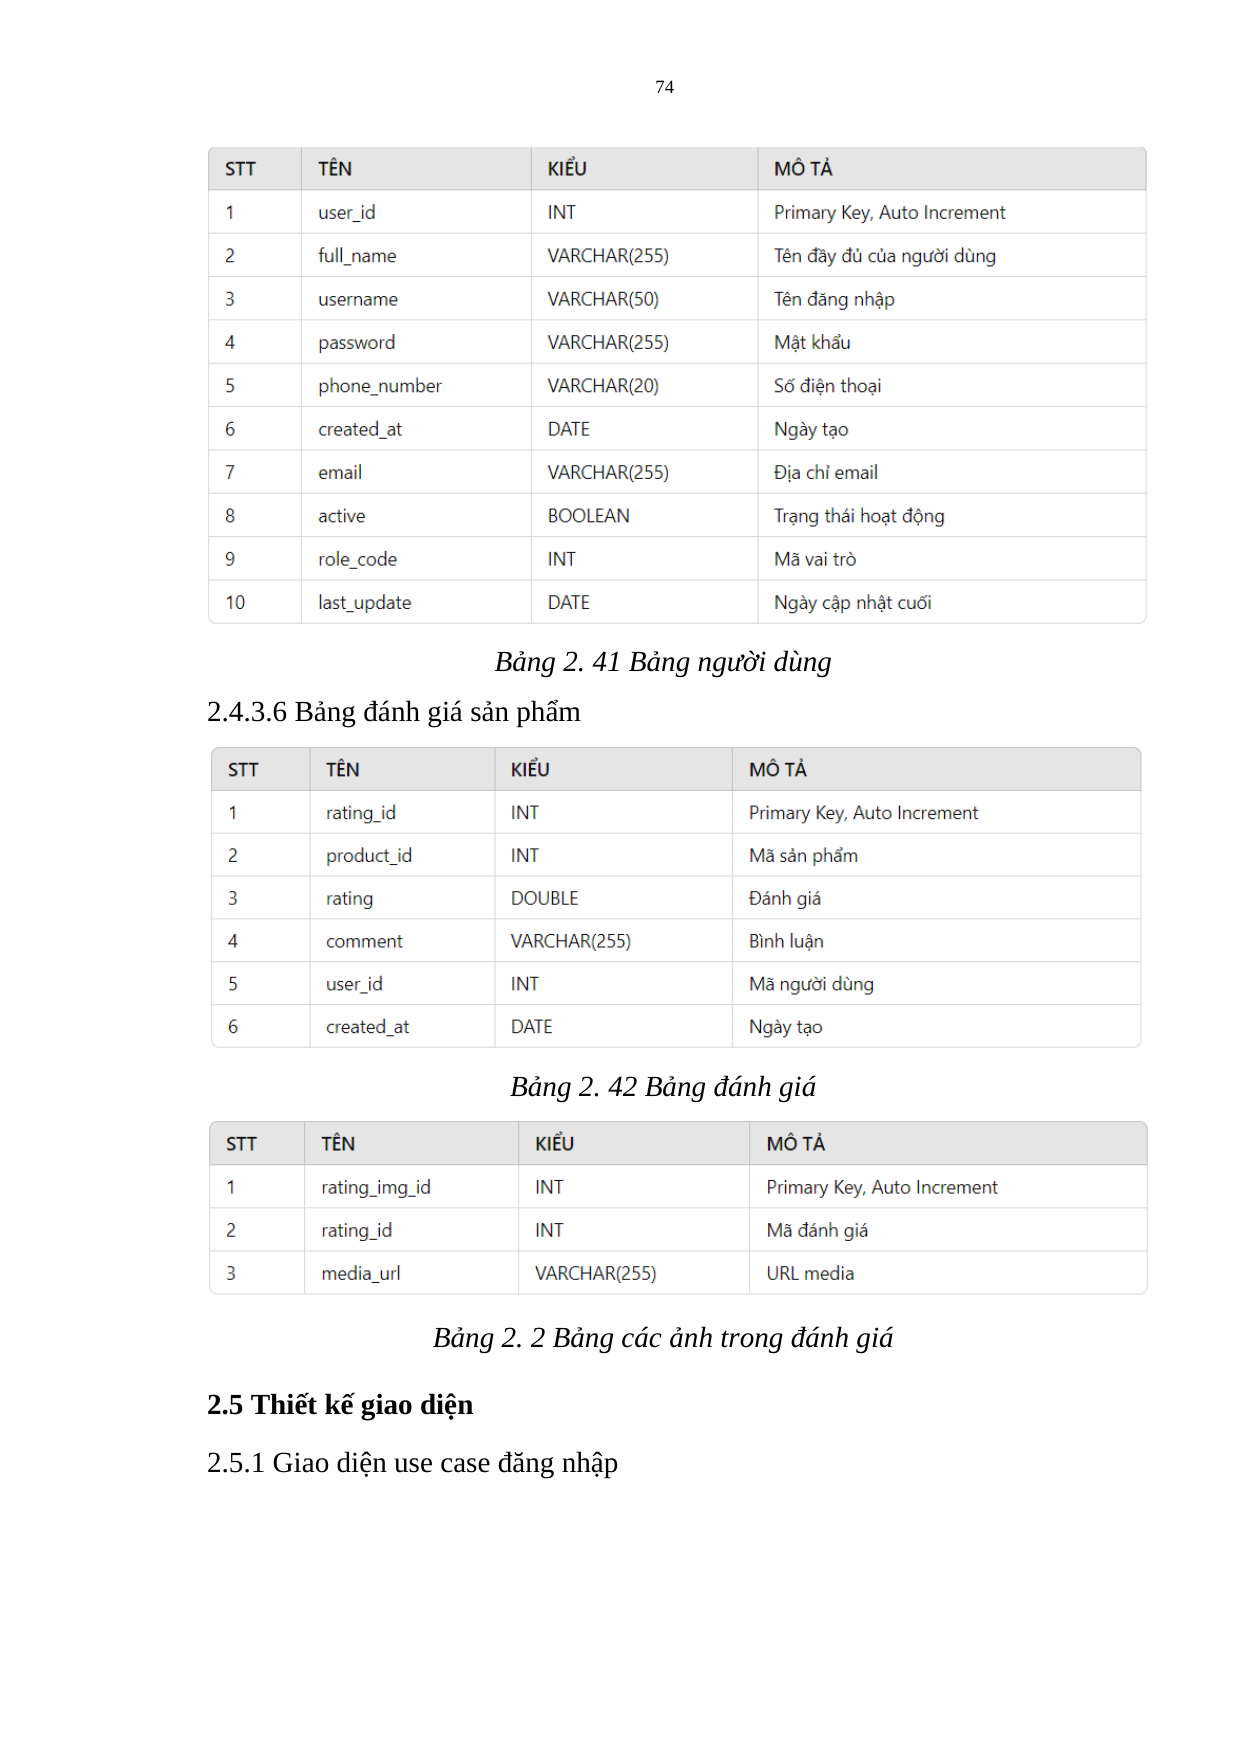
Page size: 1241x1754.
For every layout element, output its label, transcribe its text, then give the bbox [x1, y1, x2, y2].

text Bảng 2. 41 Bảng người dùng [207, 644, 1122, 677]
subtitle 2.5 Thiết kế giao diện [207, 1387, 1122, 1420]
text Bảng 2. 42 Bảng đánh giá [207, 1053, 1122, 1103]
picture [206, 147, 1152, 627]
picture [206, 1119, 1152, 1303]
picture [206, 744, 1152, 1053]
text 2.5.1 Giao diện use case đăng nhập [207, 1445, 1122, 1479]
text 2.4.3.6 Bảng đánh giá sản phẩm [207, 694, 1122, 727]
